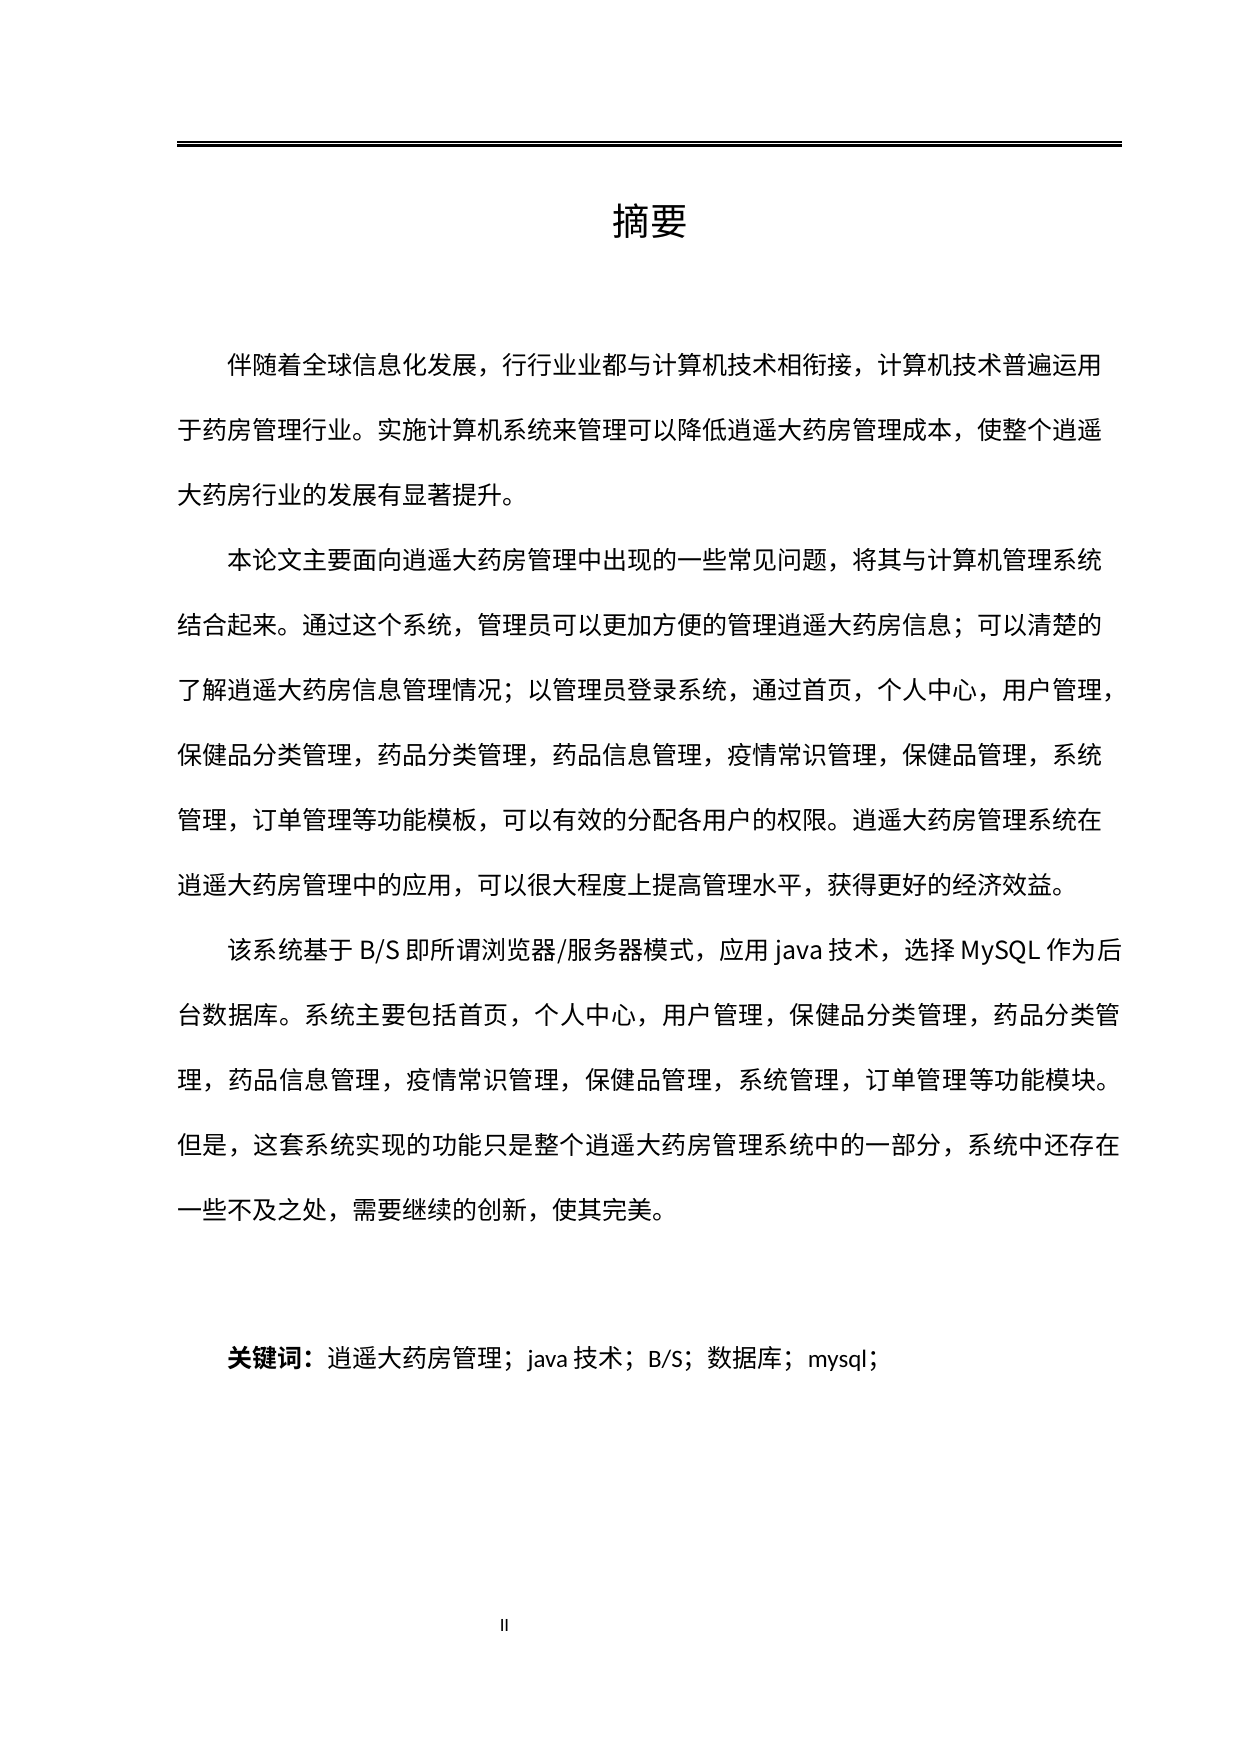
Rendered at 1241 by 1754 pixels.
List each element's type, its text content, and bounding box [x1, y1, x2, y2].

text 摘要 [177, 187, 1122, 252]
text 该系统基于B/S即所谓浏览器/服务器模式，应用java技术，选择MySQL作为后台数据库。系统主要包括首页，个人中心，用户管理，保健品分类管理，药品分类管理，药品信息管理，疫情常识管理，保健品管理，系统管理，订单管理等功能模块。但是，这套系统实现的功能只是整个逍遥大药房管理系统中的一部分，系统中还存在一些不及之处，需要继续的创新，使其完美。 [177, 916, 1122, 1241]
text 关键词：逍遥大药房管理；java技术；B/S；数据库；mysql； [177, 1324, 1122, 1389]
text 伴随着全球信息化发展，行行业业都与计算机技术相衔接，计算机技术普遍运用于药房管理行业。实施计算机系统来管理可以降低逍遥大药房管理成本，使整个逍遥大药房行业的发展有显著提升。 [177, 331, 1122, 526]
text 本论文主要面向逍遥大药房管理中出现的一些常见问题，将其与计算机管理系统结合起来。通过这个系统，管理员可以更加方便的管理逍遥大药房信息；可以清楚的了解逍遥大药房信息管理情况；以管理员登录系统，通过首页，个人中心，用户管理，保健品分类管理，药品分类管理，药品信息管理，疫情常识管理，保健品管理，系统管理，订单管理等功能模板，可以有效的分配各用户的权限。逍遥大药房管理系统在逍遥大药房管理中的应用，可以很大程度上提高管理水平，获得更好的经济效益。 [177, 526, 1122, 916]
